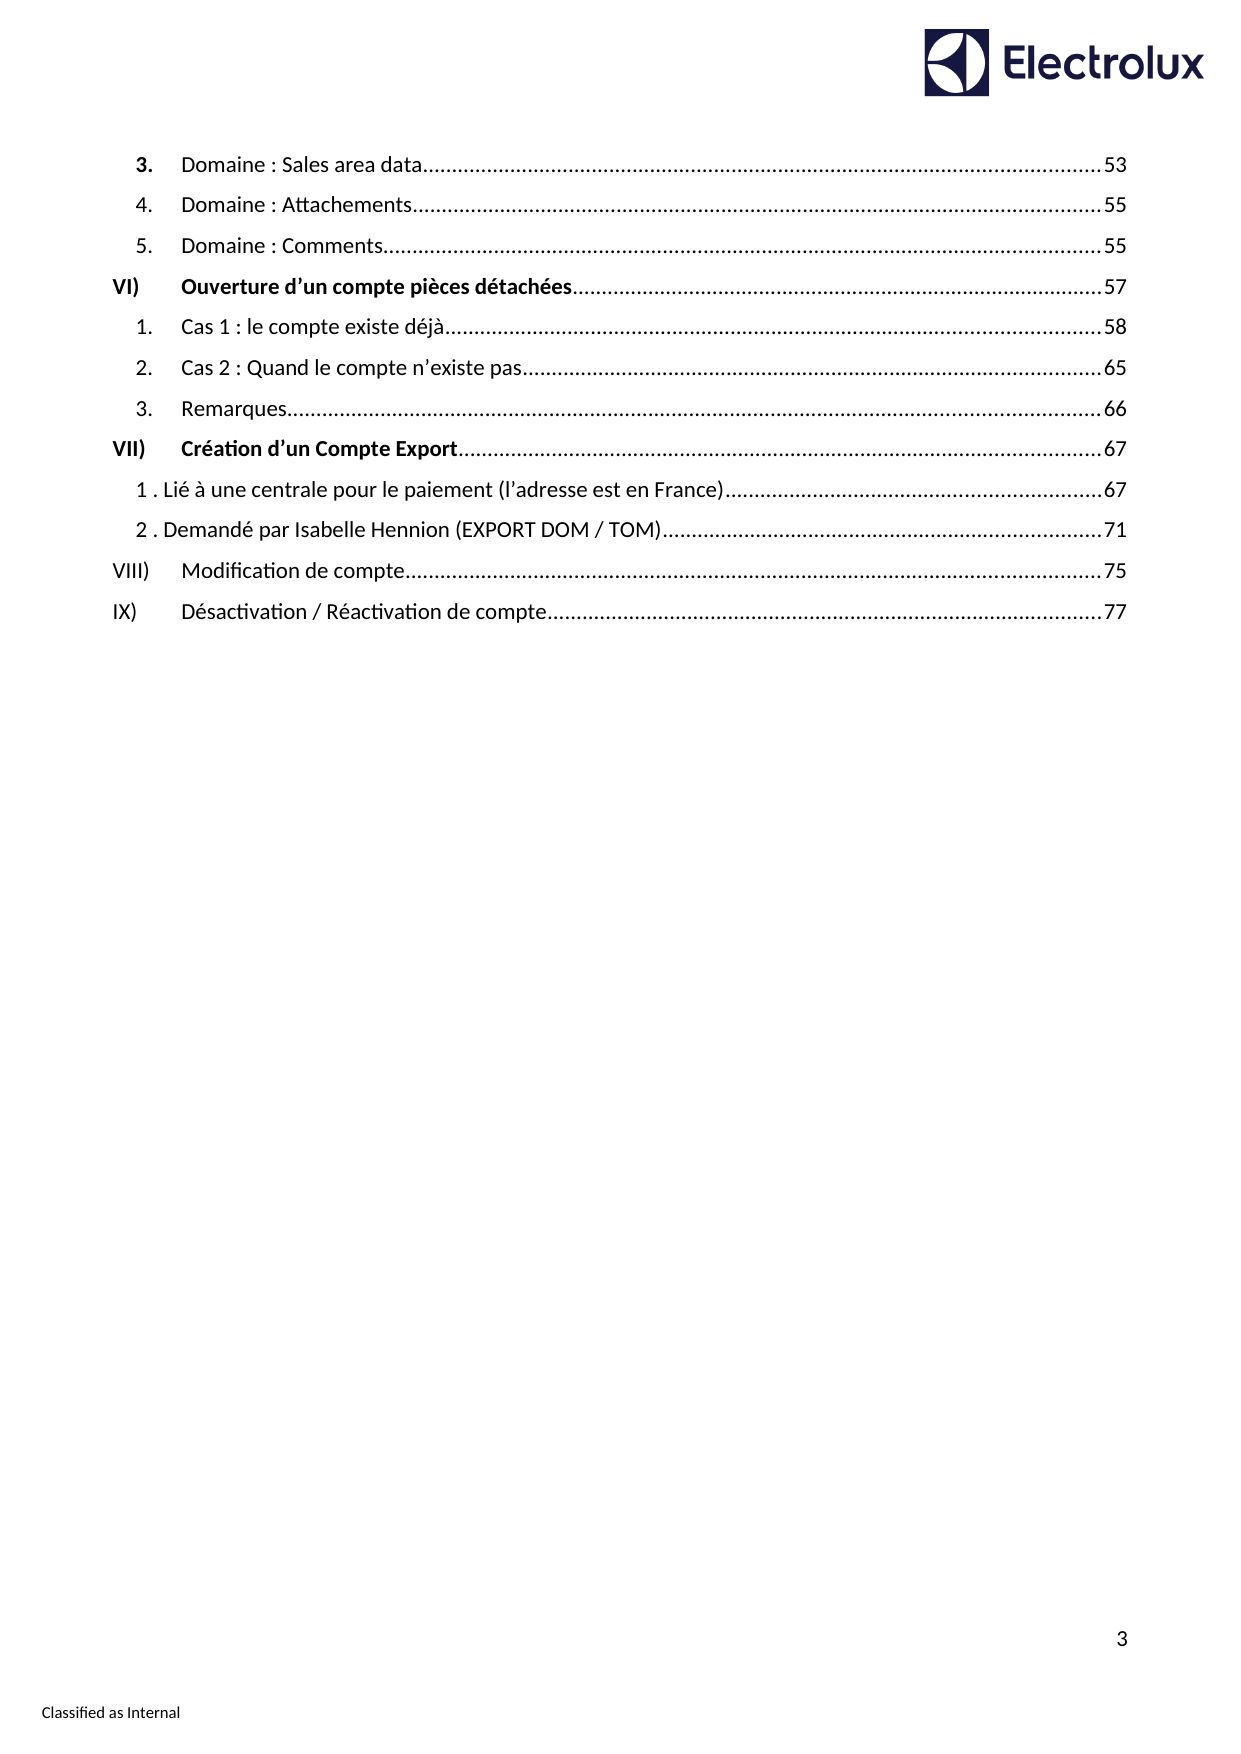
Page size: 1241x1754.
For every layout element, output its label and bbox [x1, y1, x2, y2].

picture [922, 28, 1207, 99]
